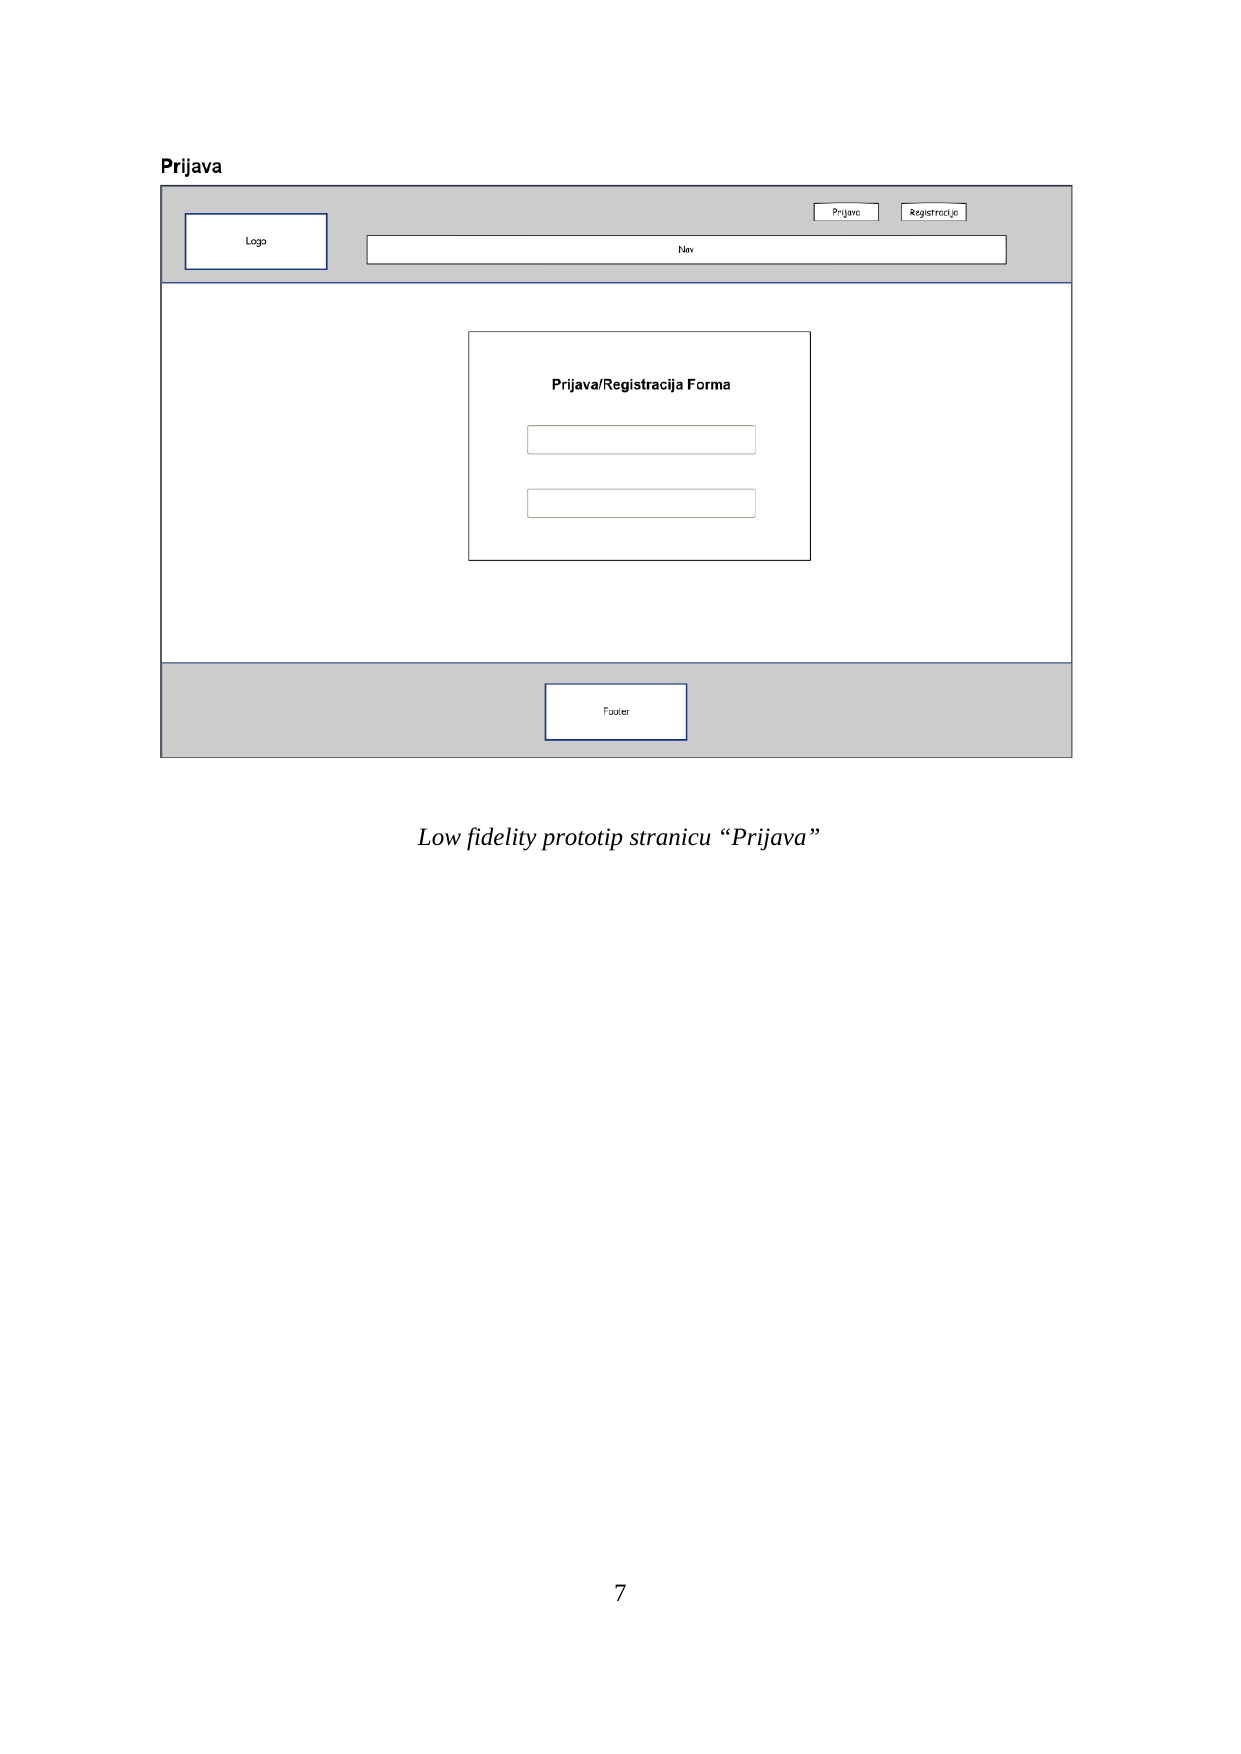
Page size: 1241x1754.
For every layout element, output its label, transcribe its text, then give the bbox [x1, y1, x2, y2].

picture [147, 147, 1093, 784]
text Low fidelity prototip stranicu “Prijava” [148, 822, 1092, 851]
